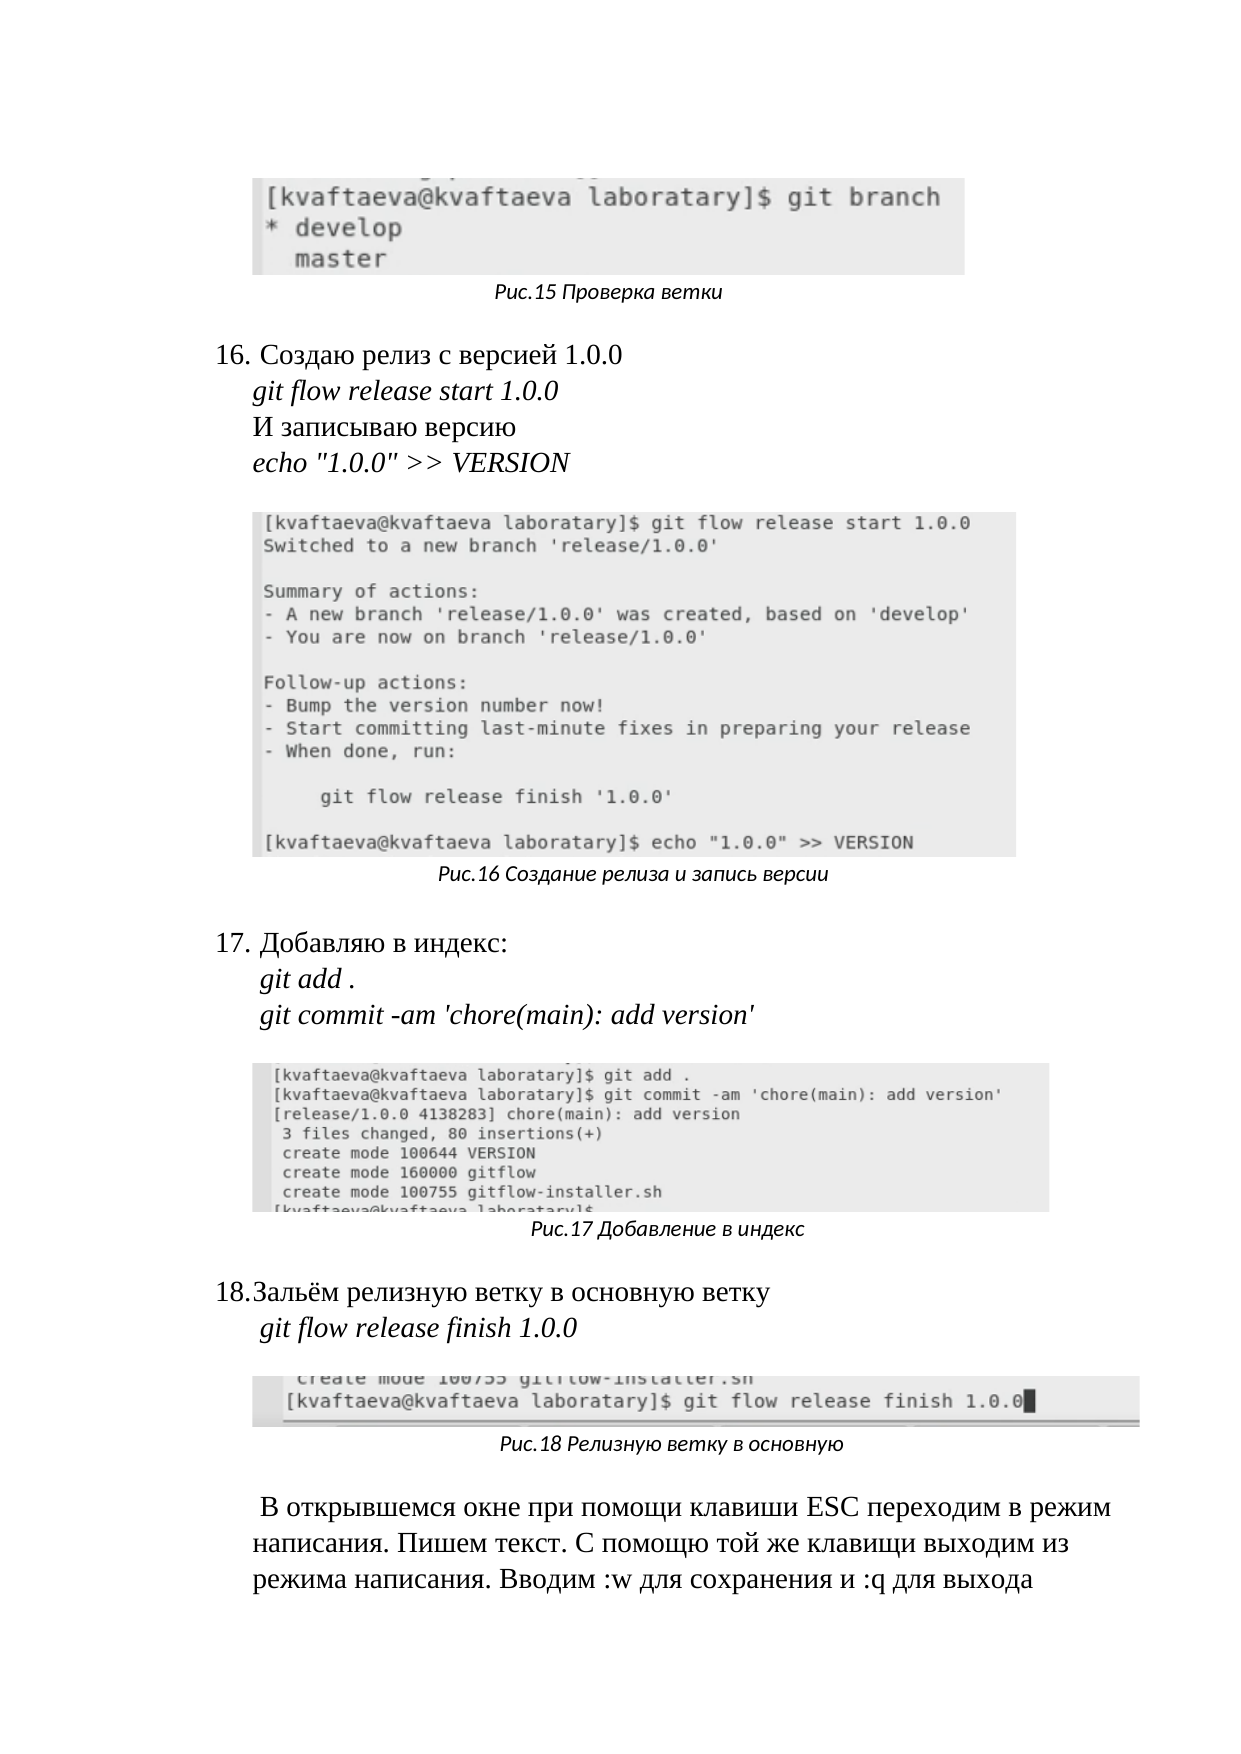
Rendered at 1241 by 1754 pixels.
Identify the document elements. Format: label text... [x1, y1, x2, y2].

list Рис.16 Создание релиза и запись версии [252, 859, 1152, 887]
picture [252, 1376, 1140, 1427]
list git add . [252, 961, 1152, 995]
list Добавляю в индекс: [215, 925, 1152, 959]
picture [252, 178, 965, 275]
list git flow release finish 1.0.0 [252, 1311, 1152, 1374]
picture [252, 1063, 1050, 1212]
list git commit -am 'chore(main): add version' [252, 997, 1152, 1061]
list И записываю версию echo "1.0.0" >> VERSION [252, 409, 1152, 479]
picture [252, 512, 1017, 857]
list Зальём релизную ветку в основную ветку [215, 1274, 1152, 1308]
list В открывшемся окне при помощи клавиши ESC переходим в режим написания. Пишем текст. С помощю той же клавищи выходим из режима написания. Вводим :w для сохранения и :q для выхода [252, 1489, 1152, 1595]
list Рис.18 Релизную ветку в основную [252, 1429, 1152, 1457]
list Создаю релиз с версией 1.0.0 git flow release start 1.0.0 [215, 337, 1152, 407]
